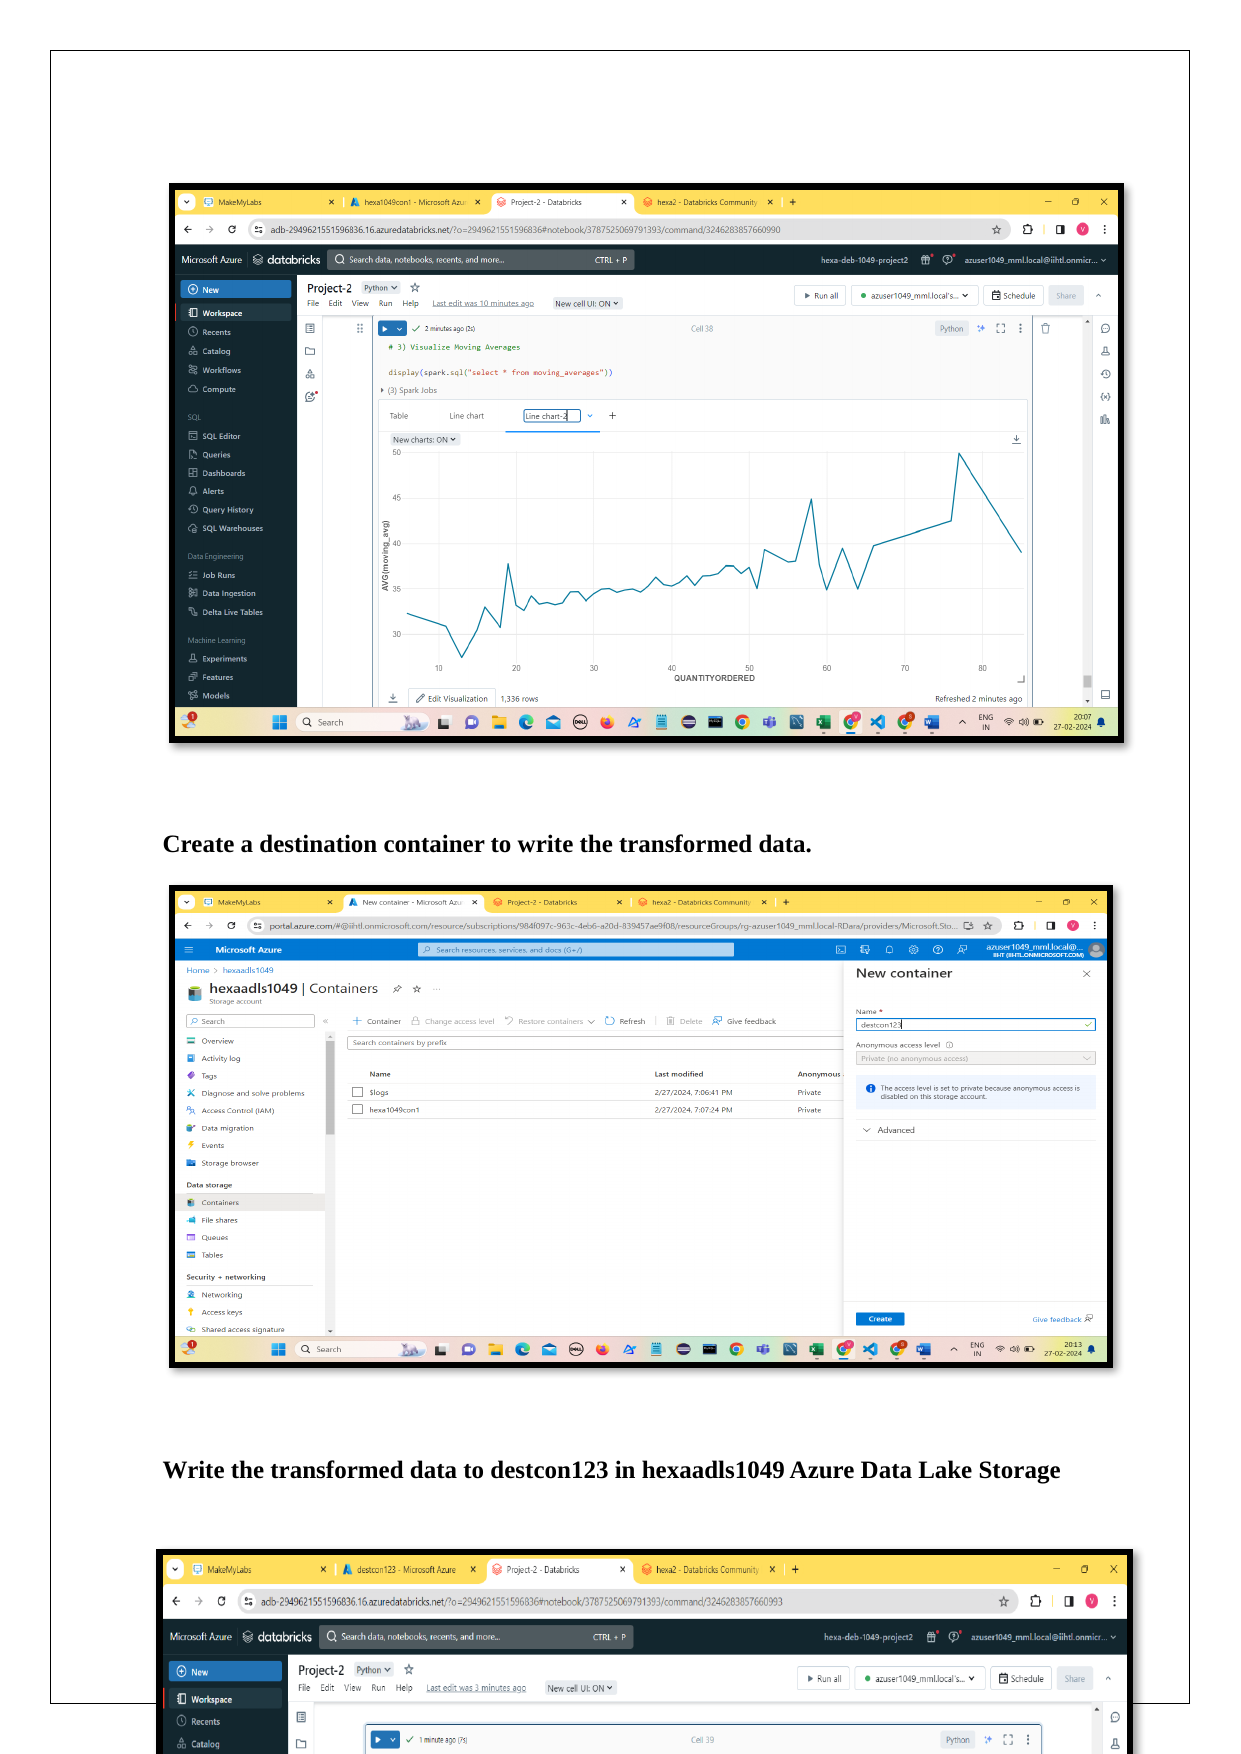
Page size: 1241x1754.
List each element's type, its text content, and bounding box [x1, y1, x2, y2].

text Write the transformed data to destcon123 in hexaadls1049 Azure Data Lake Storage [162, 1456, 1122, 1484]
text Create a destination container to write the transformed data. [162, 829, 1122, 858]
picture [175, 190, 1118, 736]
picture [163, 1555, 1127, 1754]
picture [175, 891, 1107, 1362]
